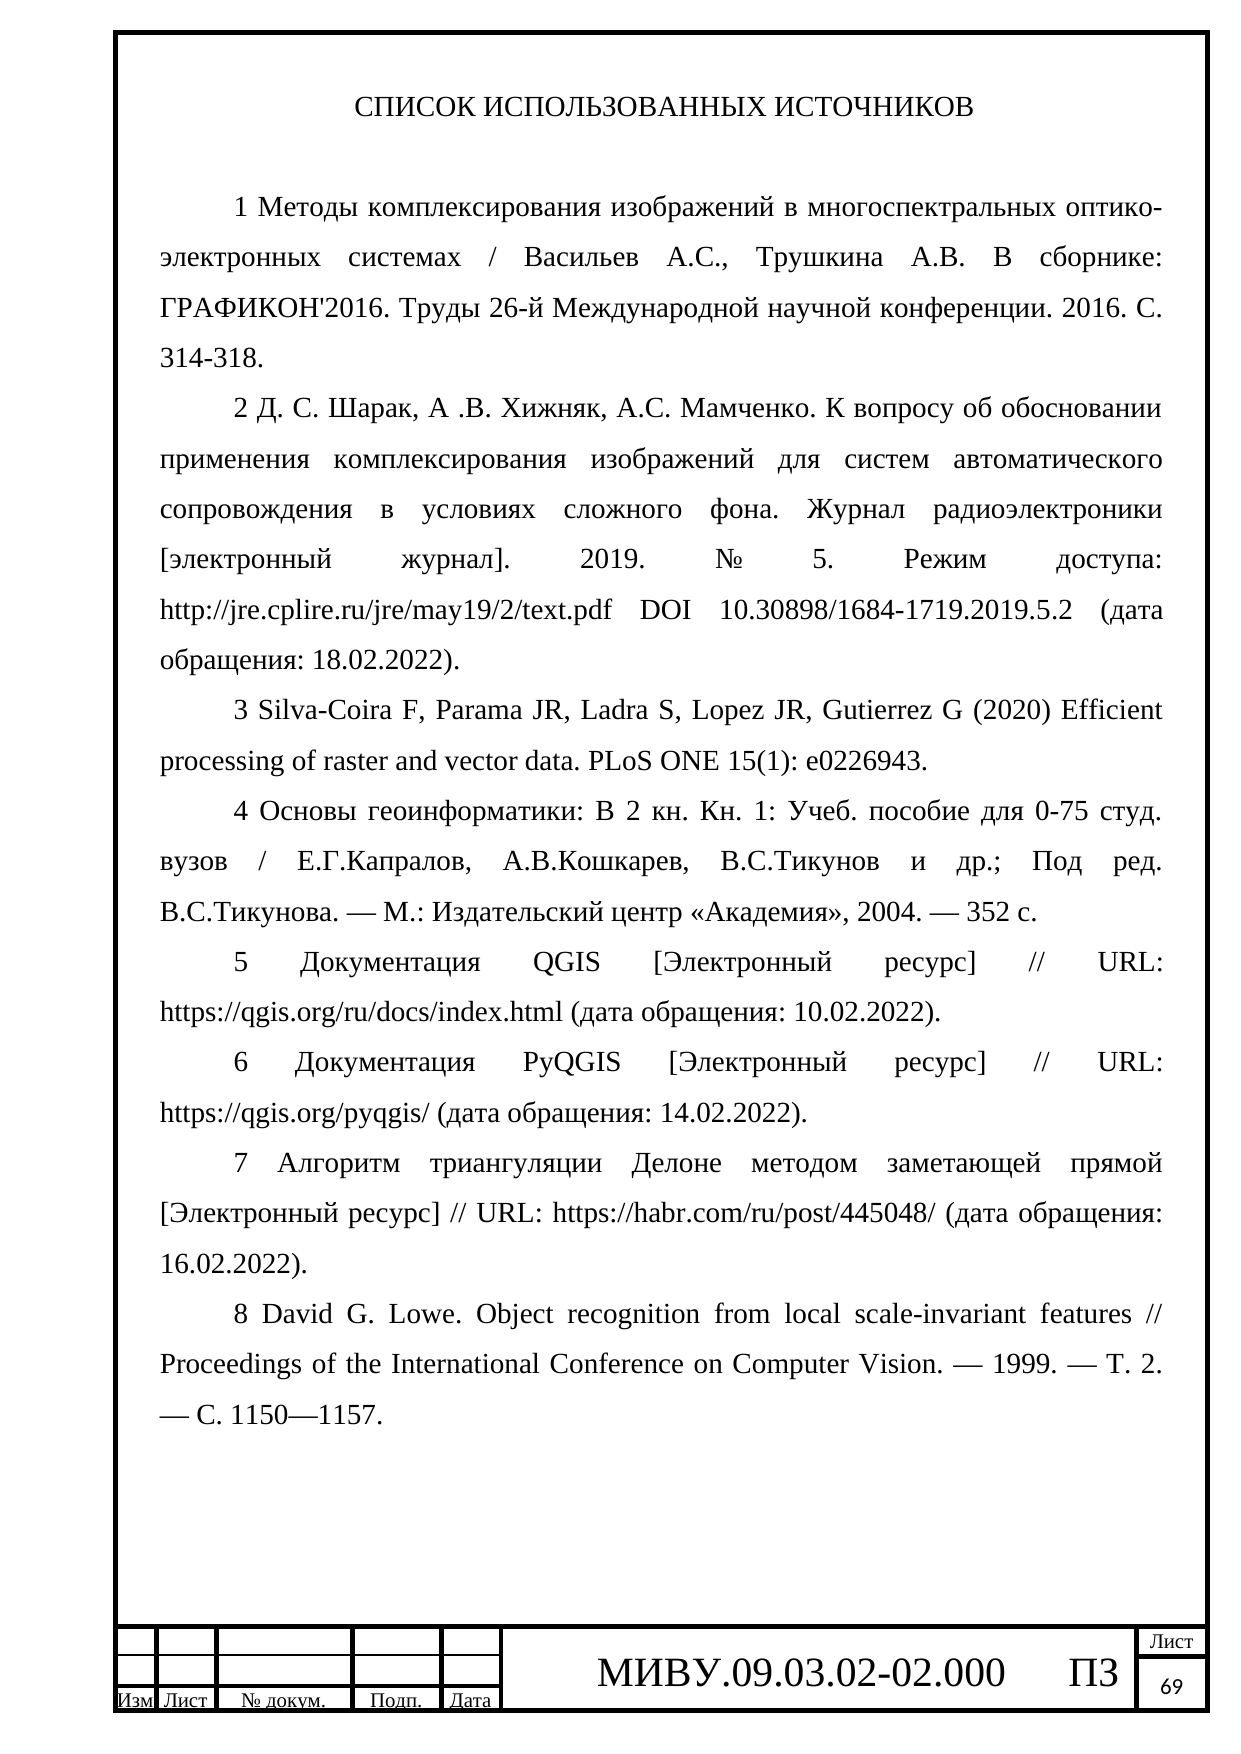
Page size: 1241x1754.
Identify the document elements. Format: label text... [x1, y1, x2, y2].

text 1 Методы комплексирования изображений в многоспектральных оптико-электронных системах / Васильев А.С., Трушкина А.В. В сборнике: ГРАФИКОН'2016. Труды 26-й Международной научной конференции. 2016. С. 314-318. [159, 189, 1163, 374]
text 7 Алгоритм триангуляции Делоне методом заметающей прямой [Электронный ресурс] // URL: https://habr.com/ru/post/445048/ (дата обращения: 16.02.2022). [159, 1145, 1163, 1279]
text 4 Основы геоинформатики: В 2 кн. Кн. 1: Учеб. пособие для 0-75 студ. вузов / Е.Г.Капралов, А.В.Кошкарев, В.С.Тикунов и др.; Под ред. В.С.Тикунова. — М.: Издательский центр «Академия», 2004. — 352 с. [159, 793, 1163, 927]
text 3 Silva-Coira F, Parama JR, Ladra S, Lopez JR, Gutierrez G (2020) Efficient processing of raster and vector data. PLoS ONE 15(1): e0226943. [159, 692, 1163, 776]
text 2 Д. С. Шарак, А .В. Хижняк, А.С. Мамченко. К вопросу об обосновании применения комплексирования изображений для систем автоматического сопровождения в условиях сложного фона. Журнал радиоэлектроники [электронный журнал]. 2019. № 5. Режим доступа: http://jre.cplire.ru/jre/may19/2/text.pdf DOI 10.30898/1684-1719.2019.5.2 (дата обращения: 18.02.2022). [159, 391, 1163, 676]
text 5 Документация QGIS [Электронный ресурс] // URL: https://qgis.org/ru/docs/index.html (дата обращения: 10.02.2022). [159, 944, 1163, 1028]
text 8 David G. Lowe. Object recognition from local scale-invariant features // Proceedings of the International Conference on Computer Vision. — 1999. — Т. 2. — С. 1150—1157. [159, 1296, 1163, 1430]
text 6 Документация PyQGIS [Электронный ресурс] // URL: https://qgis.org/pyqgis/ (дата обращения: 14.02.2022). [159, 1044, 1163, 1128]
subtitle СПИСОК ИСПОЛЬЗОВАННЫХ ИСТОЧНИКОВ [159, 89, 1169, 122]
